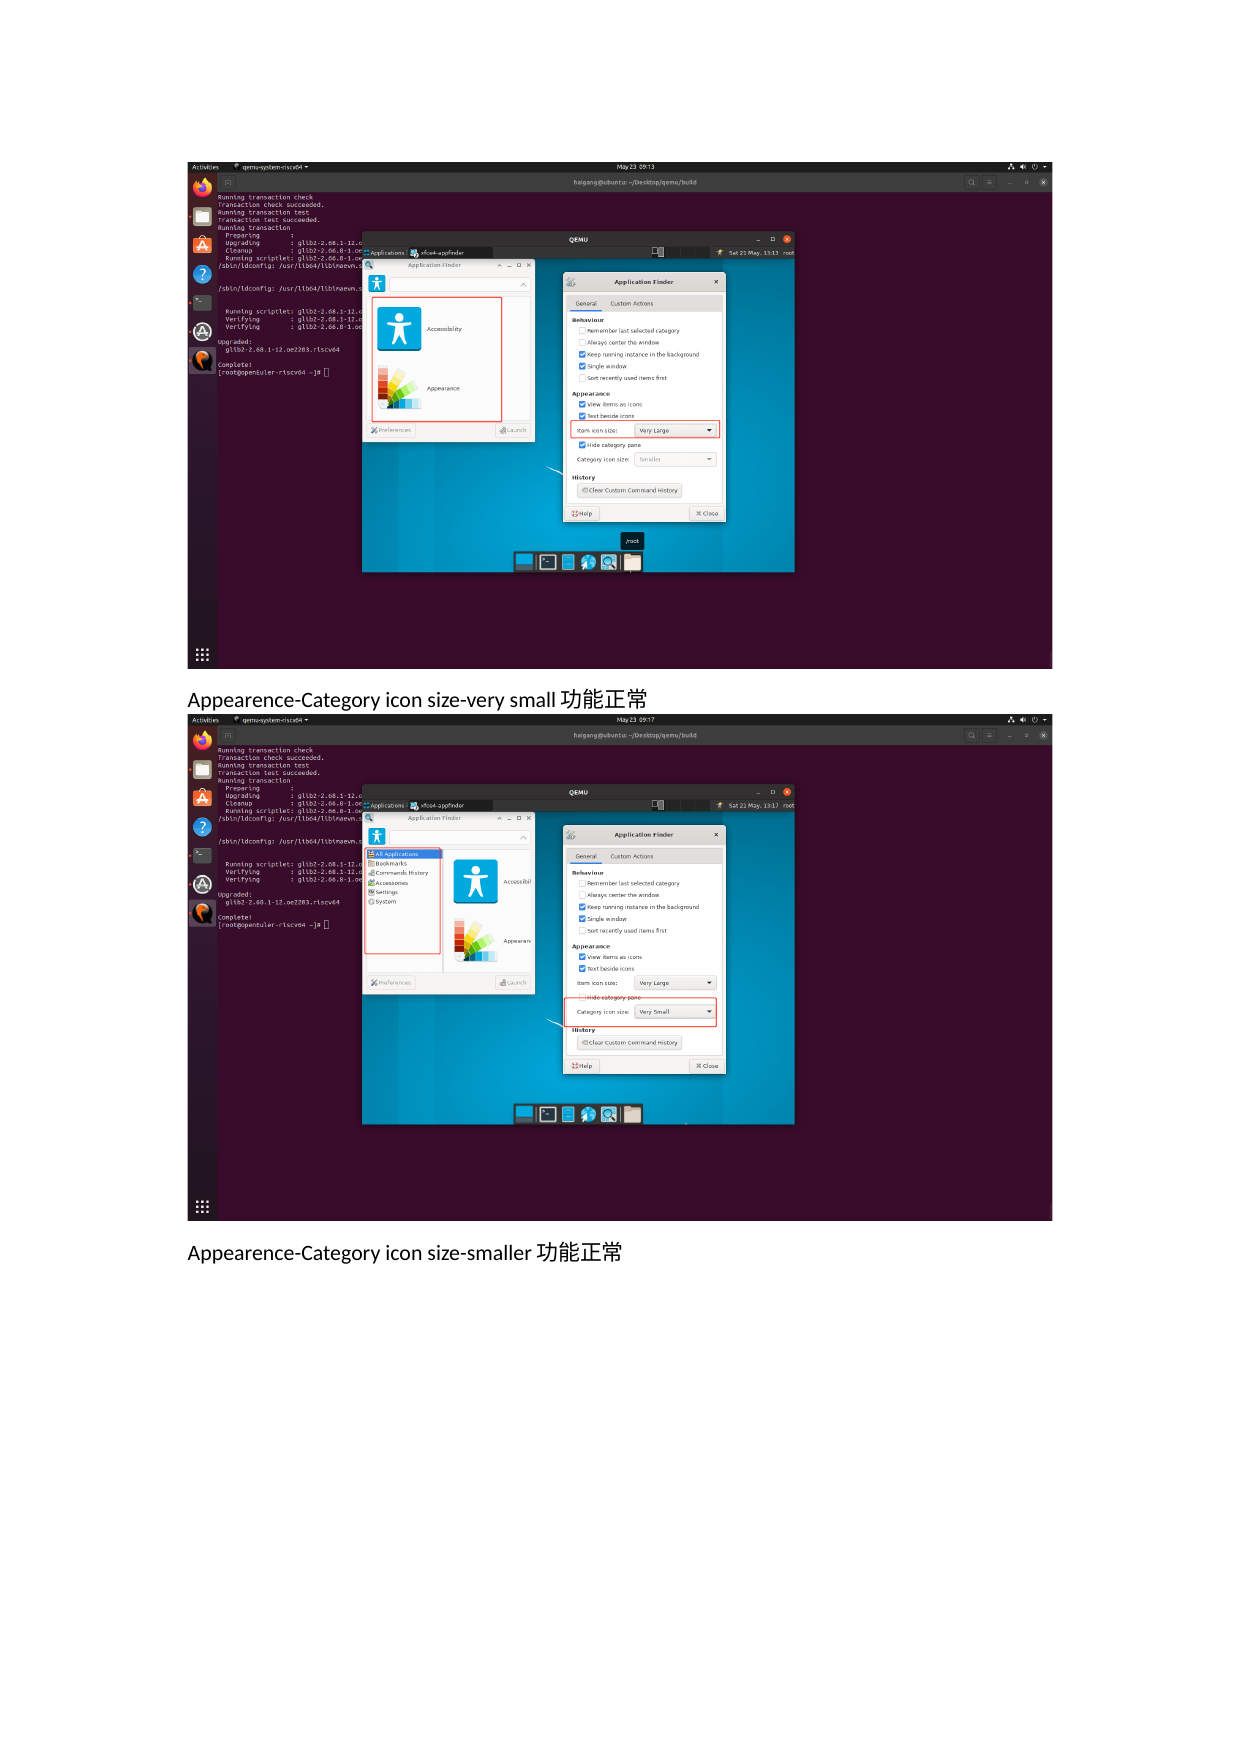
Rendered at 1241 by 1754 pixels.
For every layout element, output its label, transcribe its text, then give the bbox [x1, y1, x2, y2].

text Appearence-Category icon size-smaller功能正常 [187, 1234, 1053, 1267]
picture [187, 714, 1053, 1221]
picture [187, 162, 1053, 669]
text Appearence-Category icon size-very small功能正常 [187, 682, 1053, 714]
